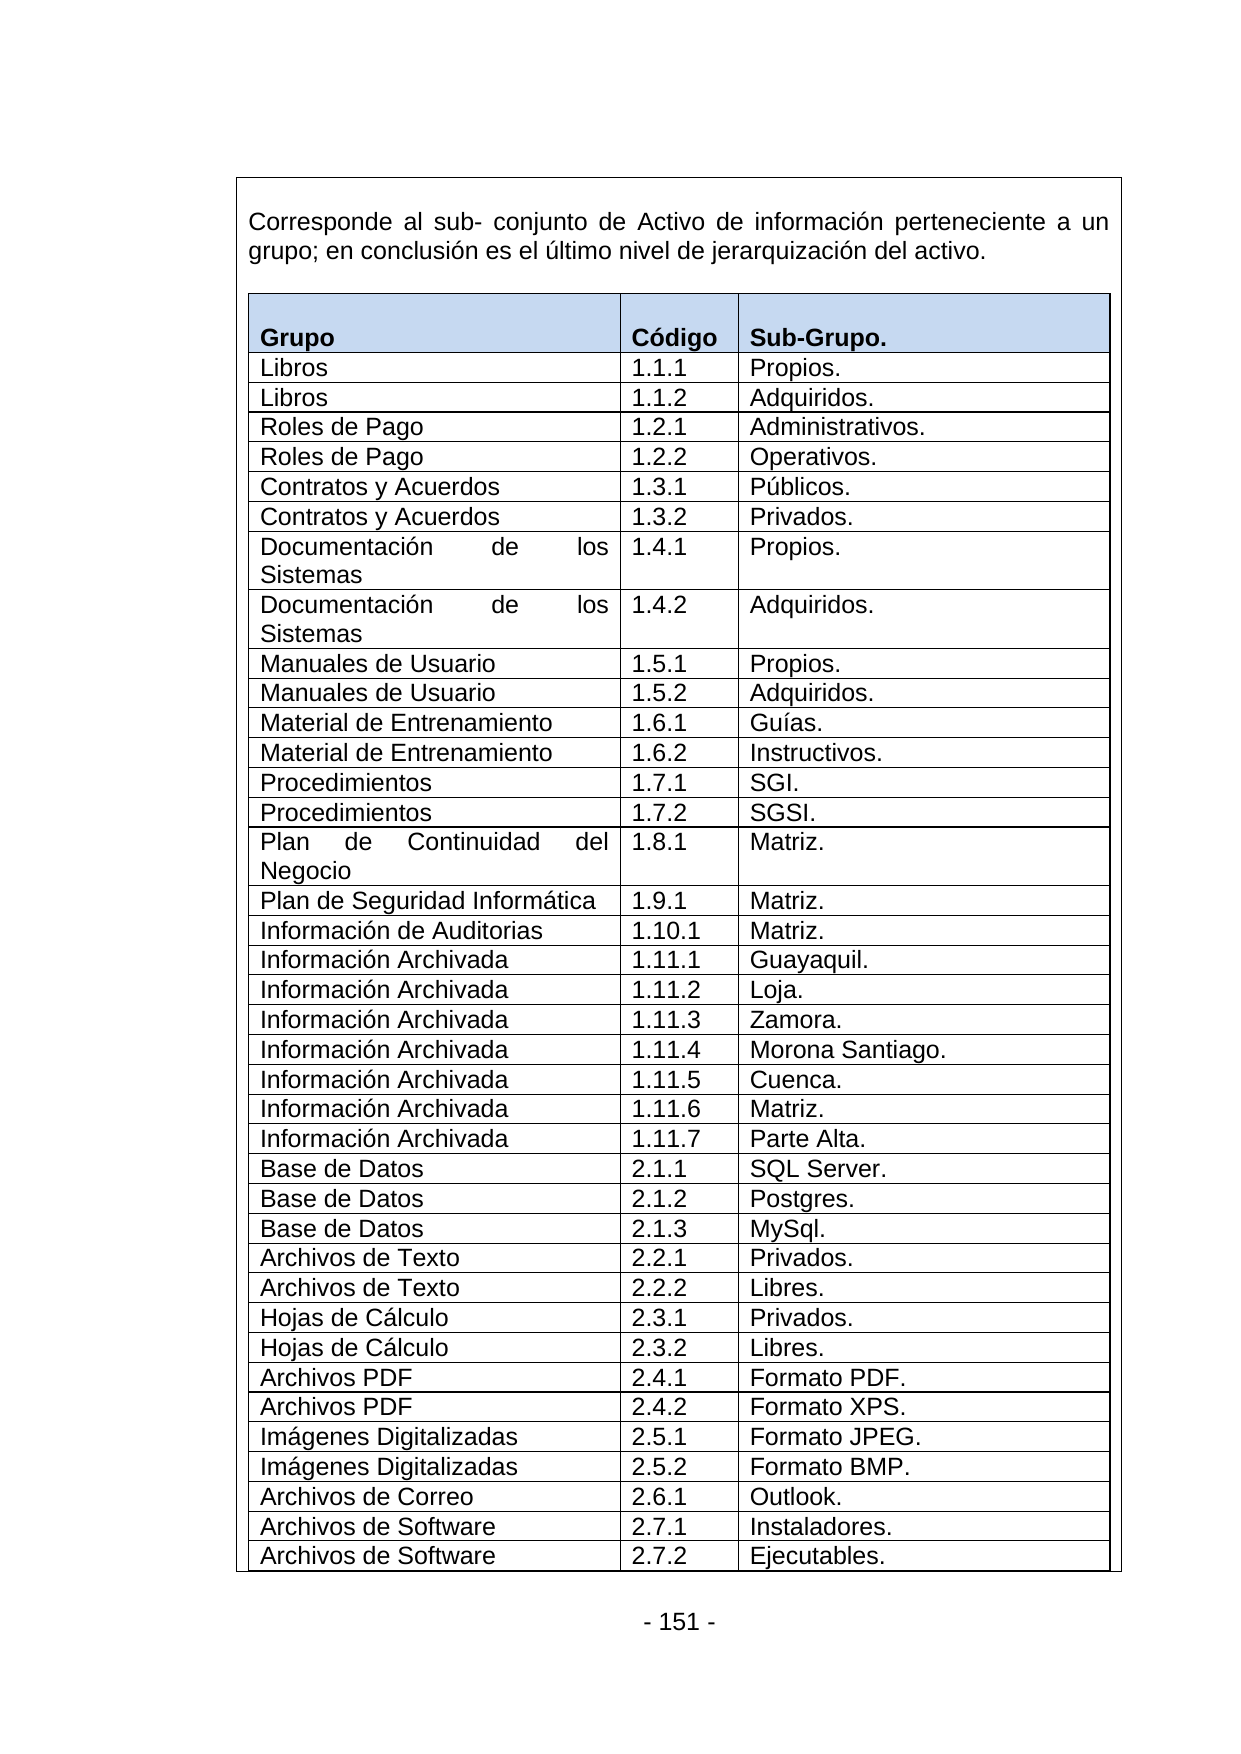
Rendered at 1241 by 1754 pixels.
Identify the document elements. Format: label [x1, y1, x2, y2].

table_cell [237, 178, 1121, 1571]
